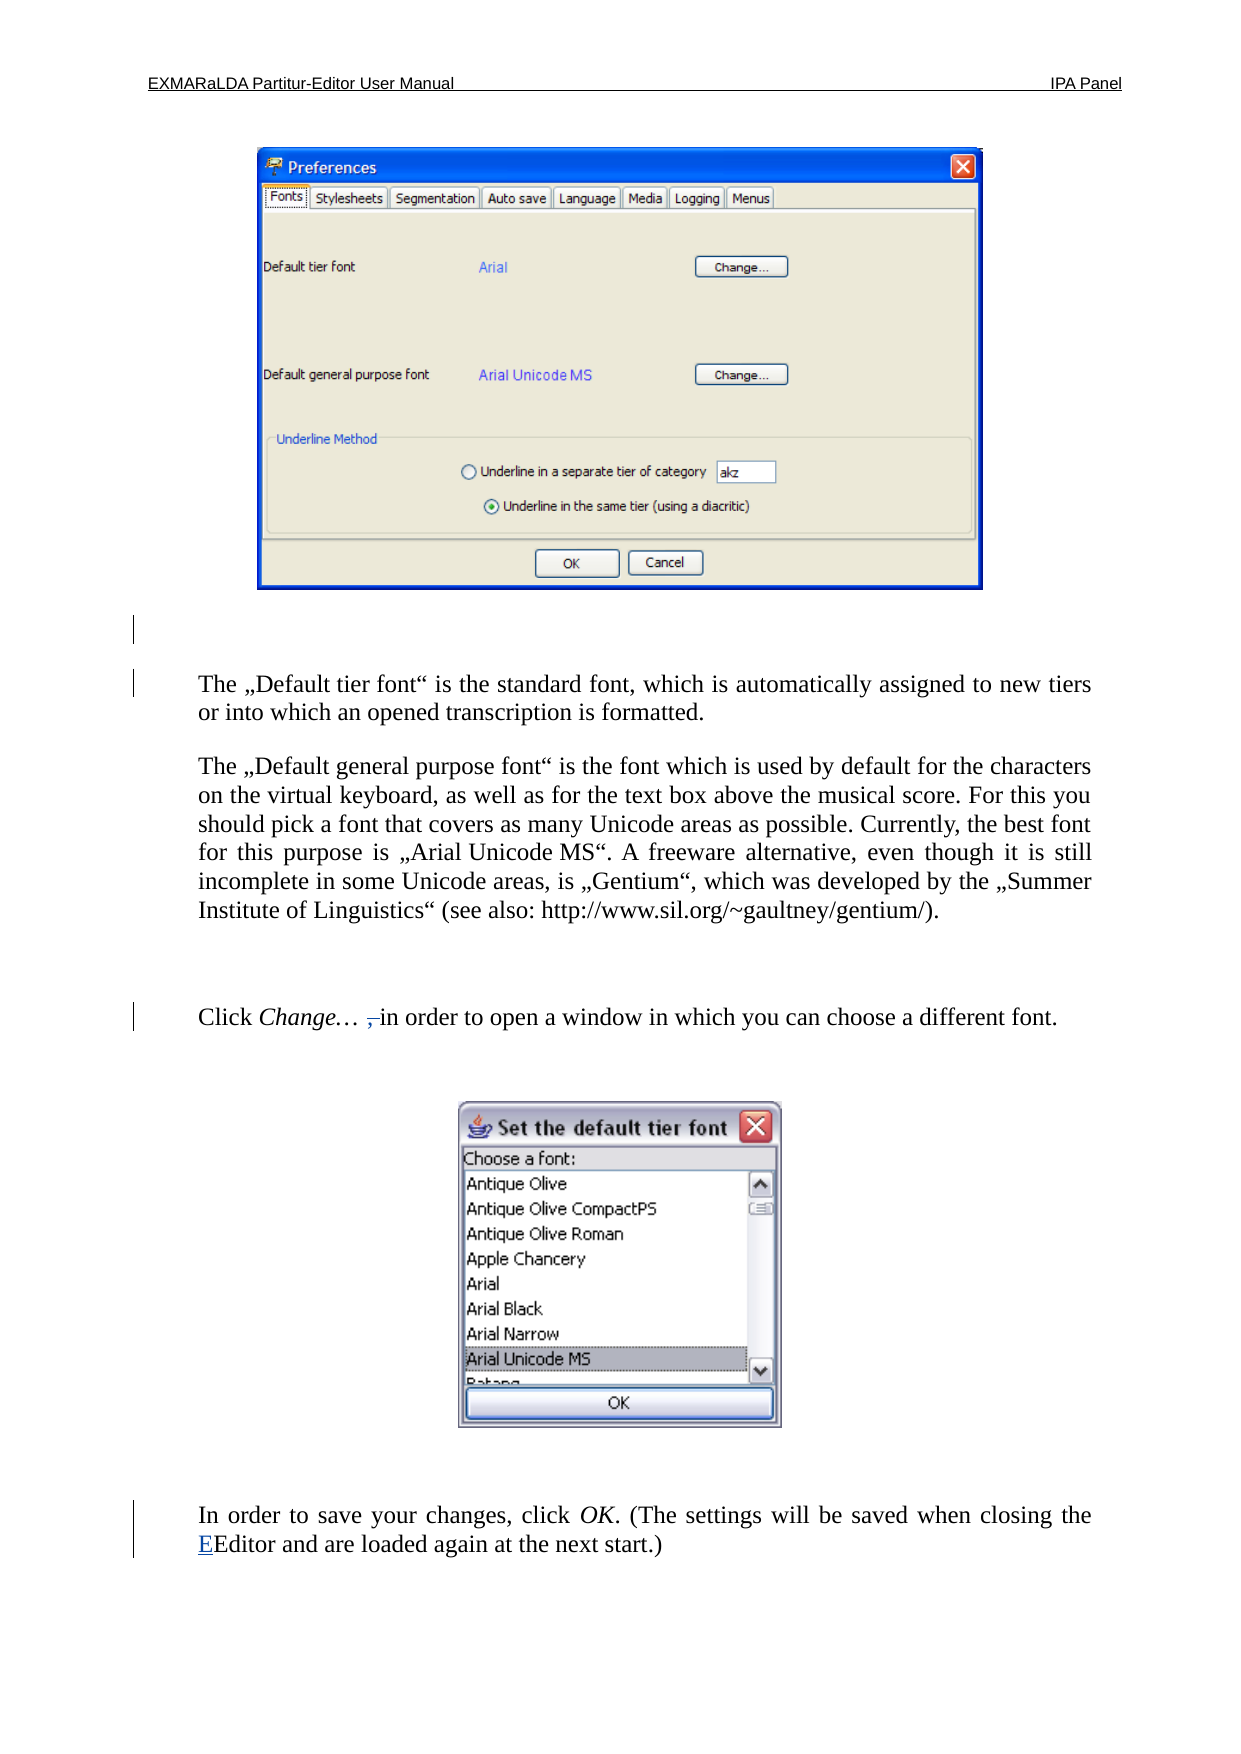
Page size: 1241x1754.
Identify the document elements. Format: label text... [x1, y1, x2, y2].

text In order to save your changes, click OK. (The settings will be saved when closing the Editor and are loaded again at the next start.) [198, 1500, 1093, 1558]
text The „Default tier font“ is the standard font, which is automatically assigned to new tiers or into which an opened transcription is formatted. [198, 669, 1093, 726]
picture [458, 1101, 782, 1428]
picture [257, 147, 983, 590]
text The „Default general purpose font“ is the font which is used by default for the characters on the virtual keyboard, as well as for the text box above the musical score. For this you should pick a font that covers as many Unicode areas as possible. Currently, the best font for this purpose is „Arial Unicode MS“. A freeware alternative, even though it is still incomplete in some Unicode areas, is „Gentium“, which was developed by the „Summer Institute of Linguistics“ (see also: http://www.sil.org/~gaultney/gentium/). [198, 751, 1093, 924]
text Click Change… in order to open a window in which you can choose a different font. [198, 1002, 1093, 1031]
